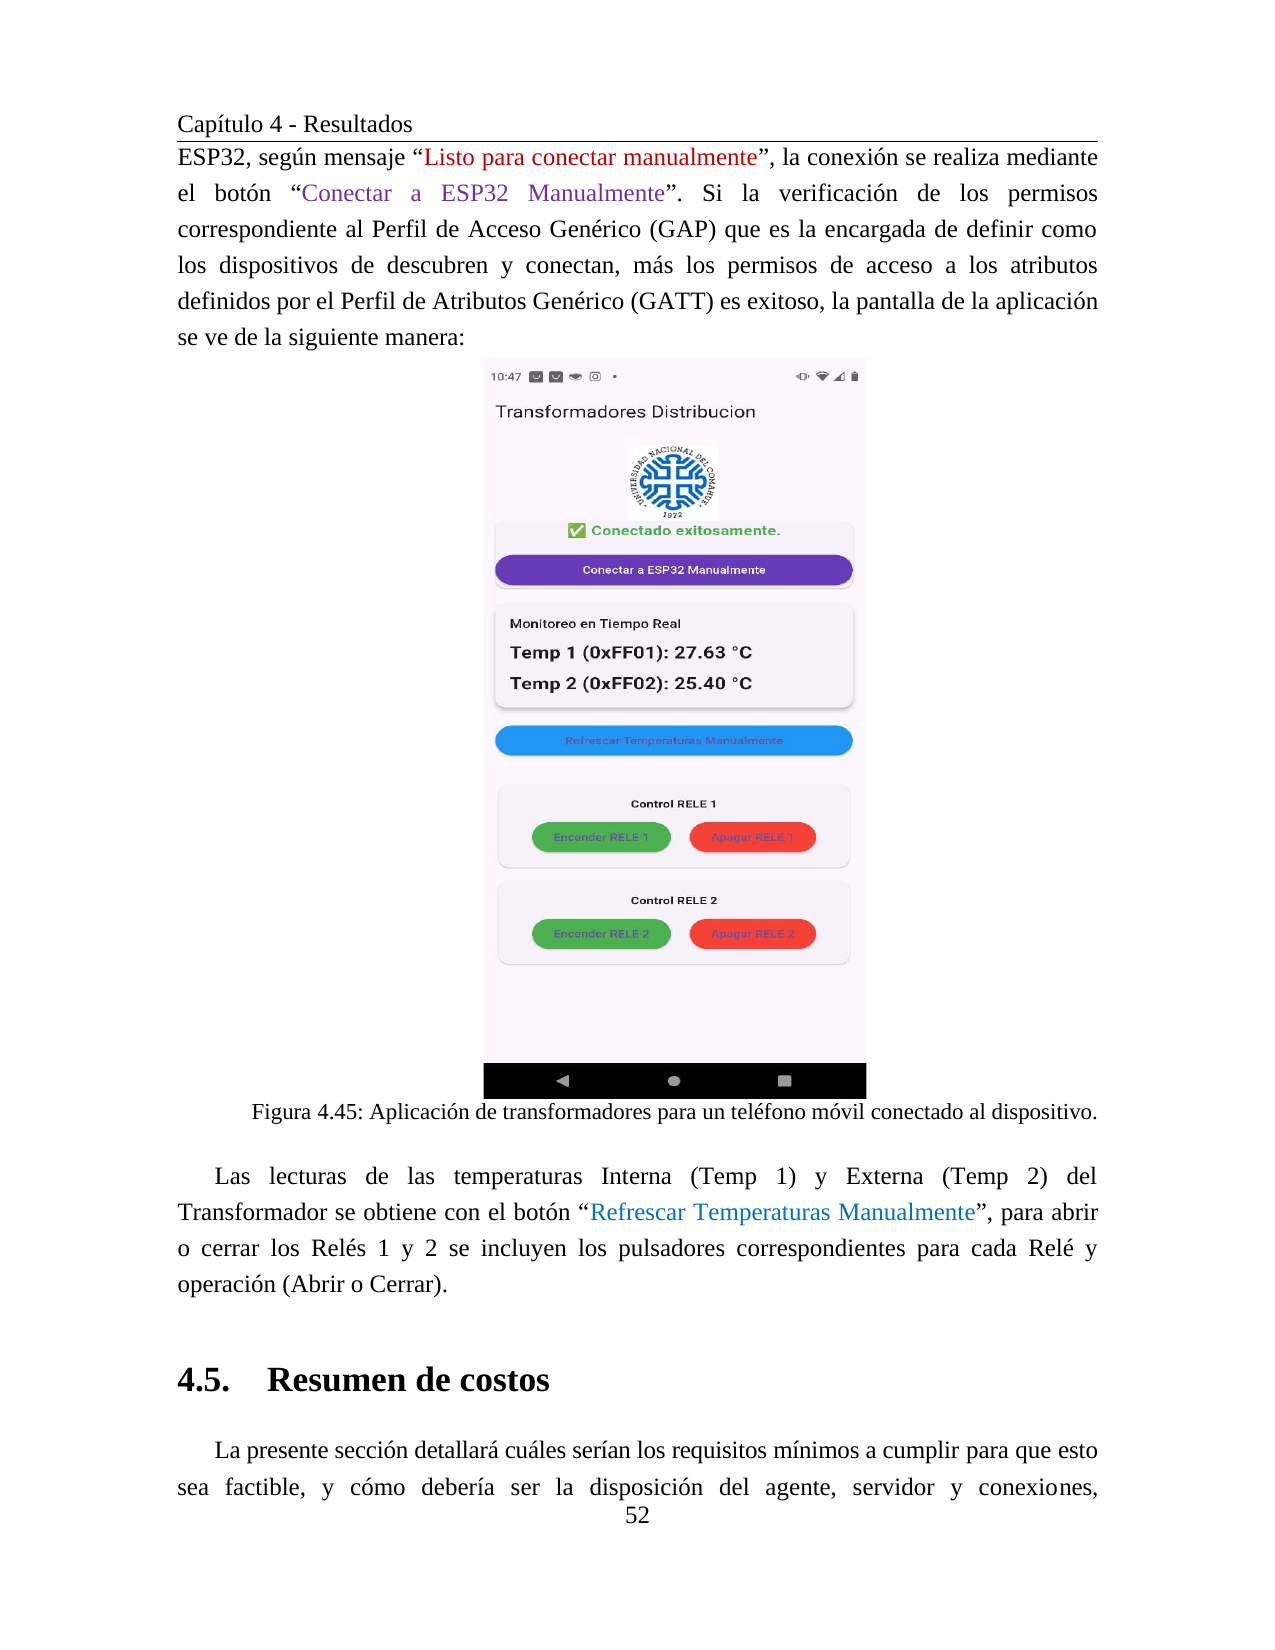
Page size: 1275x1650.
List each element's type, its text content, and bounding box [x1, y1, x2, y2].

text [177, 142, 1098, 351]
picture [483, 358, 867, 1099]
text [177, 1436, 1098, 1500]
text Las lecturas de las temperaturas Interna (Temp 1) y Externa (Temp 2) del Transformador se obtiene con el botón “Refrescar Temperaturas Manualmente”, para abrir o cerrar los Relés 1 y 2 se incluyen los pulsadores correspondientes para cada Relé y operación (Abrir o Cerrar). [177, 1161, 1098, 1298]
subtitle Resumen de costos [177, 1358, 1200, 1399]
